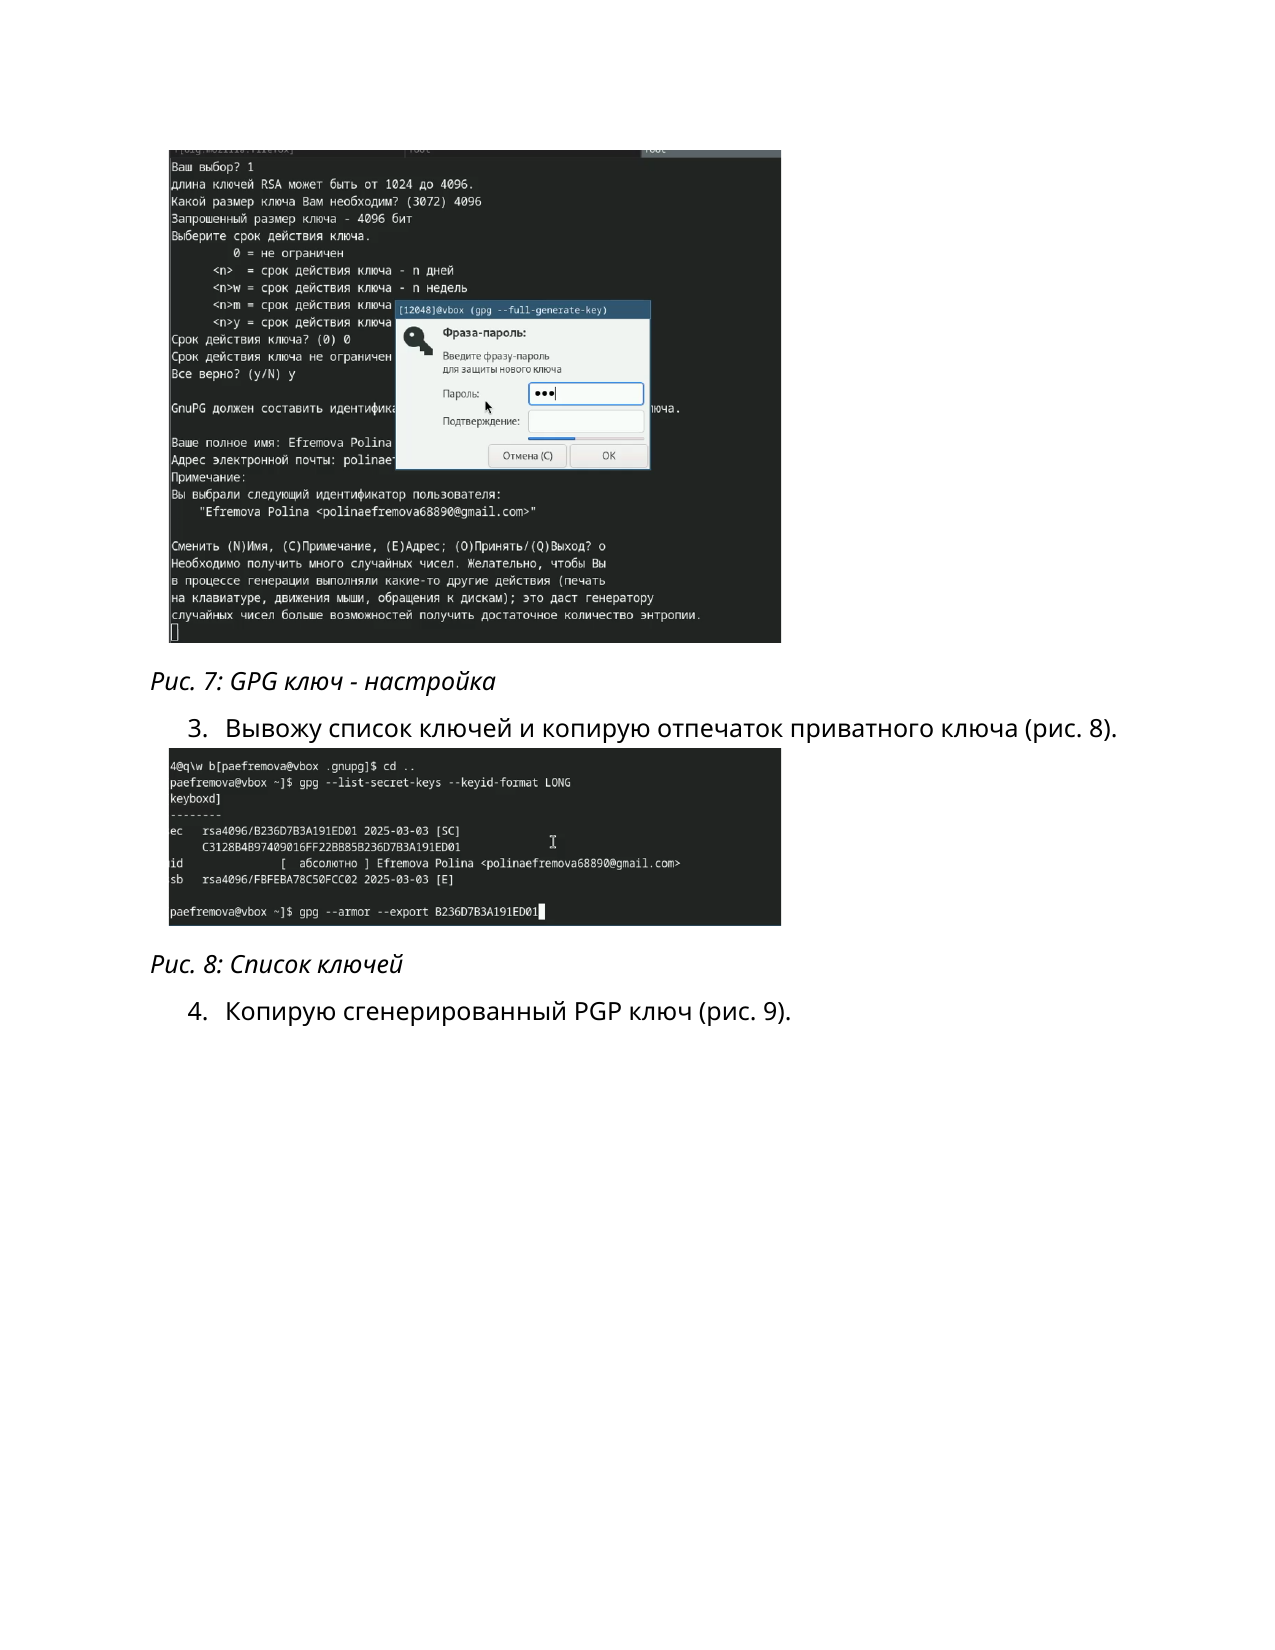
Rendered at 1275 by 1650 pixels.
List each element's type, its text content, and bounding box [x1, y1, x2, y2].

list Копирую сгенерированный PGP ключ (рис. 9). [187, 993, 1125, 1027]
list Вывожу список ключей и копирую отпечаток приватного ключа (рис. 8). [187, 710, 1125, 744]
picture [168, 748, 782, 926]
text Рис. 7: GPG ключ - настройка [150, 664, 1125, 698]
text Рис. 8: Список ключей [150, 947, 1125, 981]
picture [168, 150, 782, 643]
